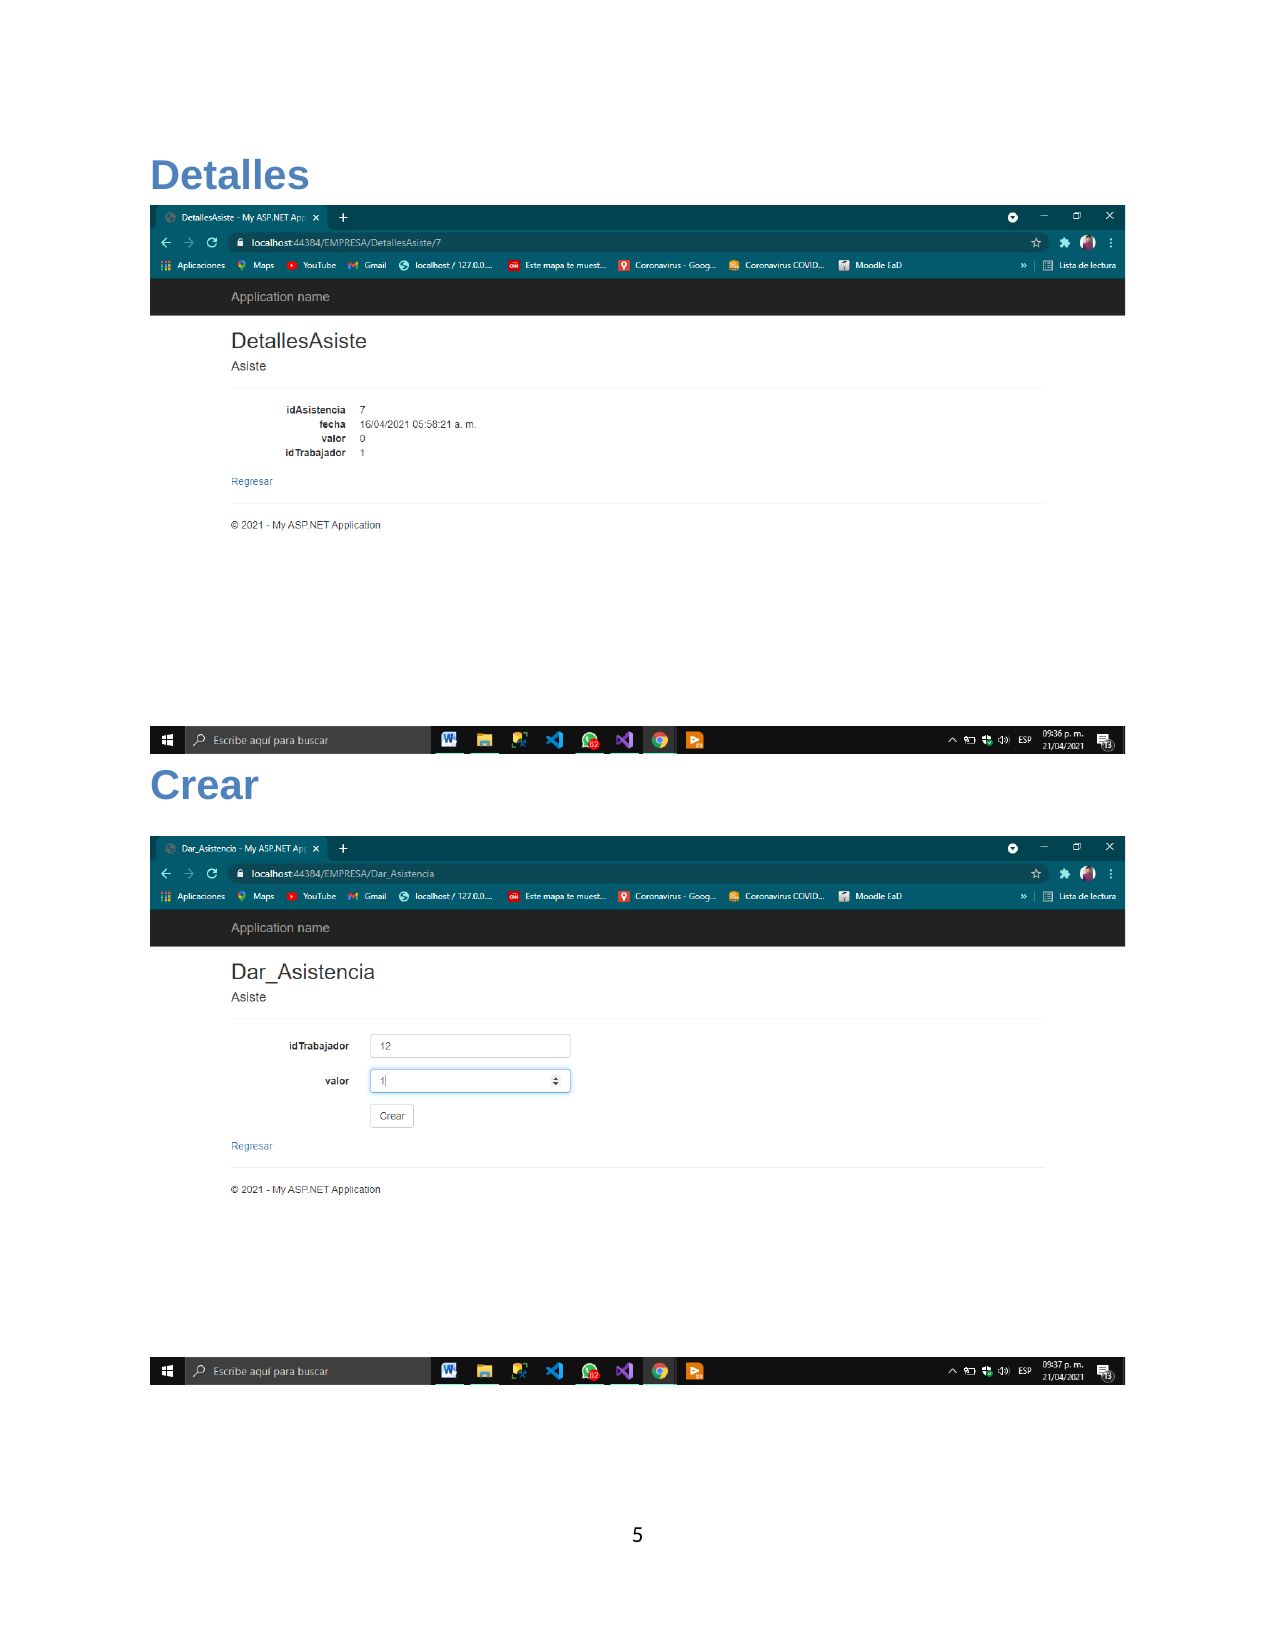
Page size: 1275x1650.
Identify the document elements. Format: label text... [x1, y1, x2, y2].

text Crear [150, 754, 1125, 808]
picture [150, 205, 1125, 754]
picture [150, 836, 1125, 1385]
subtitle Detalles [150, 150, 1125, 198]
